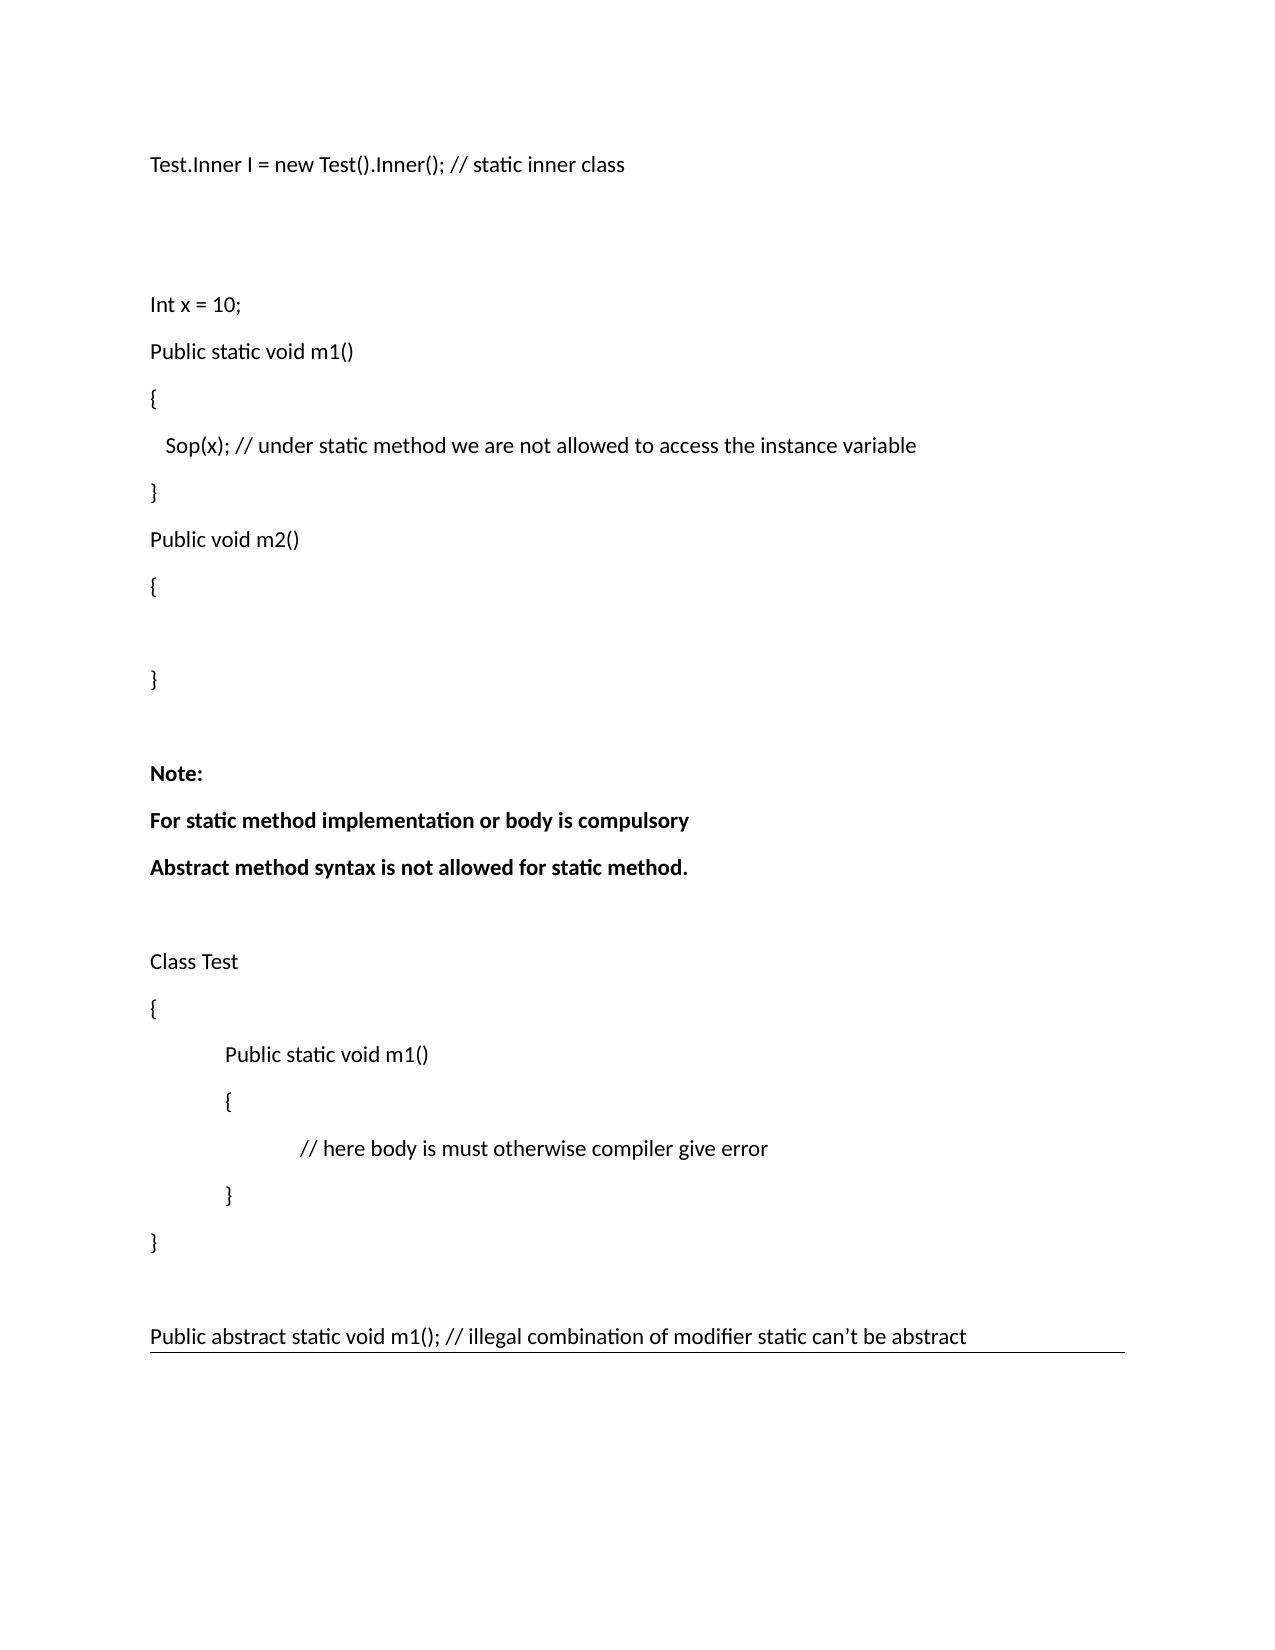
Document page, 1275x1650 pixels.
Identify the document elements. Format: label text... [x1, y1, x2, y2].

text } [150, 1181, 1125, 1209]
text Sop(x); // under static method we are not allowed to access the instance variable [150, 431, 1125, 459]
text Public static void m1() [150, 1041, 1125, 1069]
text Public static void m1() [150, 337, 1125, 366]
text { [150, 384, 1125, 412]
text Public abstract static void m1(); // illegal combination of modifier static can’t be abstract [150, 1322, 1125, 1352]
text { [150, 1087, 1125, 1116]
text // here body is must otherwise compiler give error [150, 1134, 1125, 1162]
text { [150, 994, 1125, 1022]
text Public void m2() [150, 525, 1125, 553]
text } [150, 478, 1125, 506]
text } [150, 666, 1125, 694]
text Int x = 10; [150, 291, 1125, 319]
text Class Test [150, 947, 1125, 975]
text For static method implementation or body is compulsory [150, 806, 1125, 834]
text { [150, 572, 1125, 600]
text } [150, 1228, 1125, 1256]
text Test.Inner I = new Test().Inner(); // static inner class [150, 150, 1125, 178]
text Note: [150, 759, 1125, 787]
text Abstract method syntax is not allowed for static method. [150, 853, 1125, 881]
